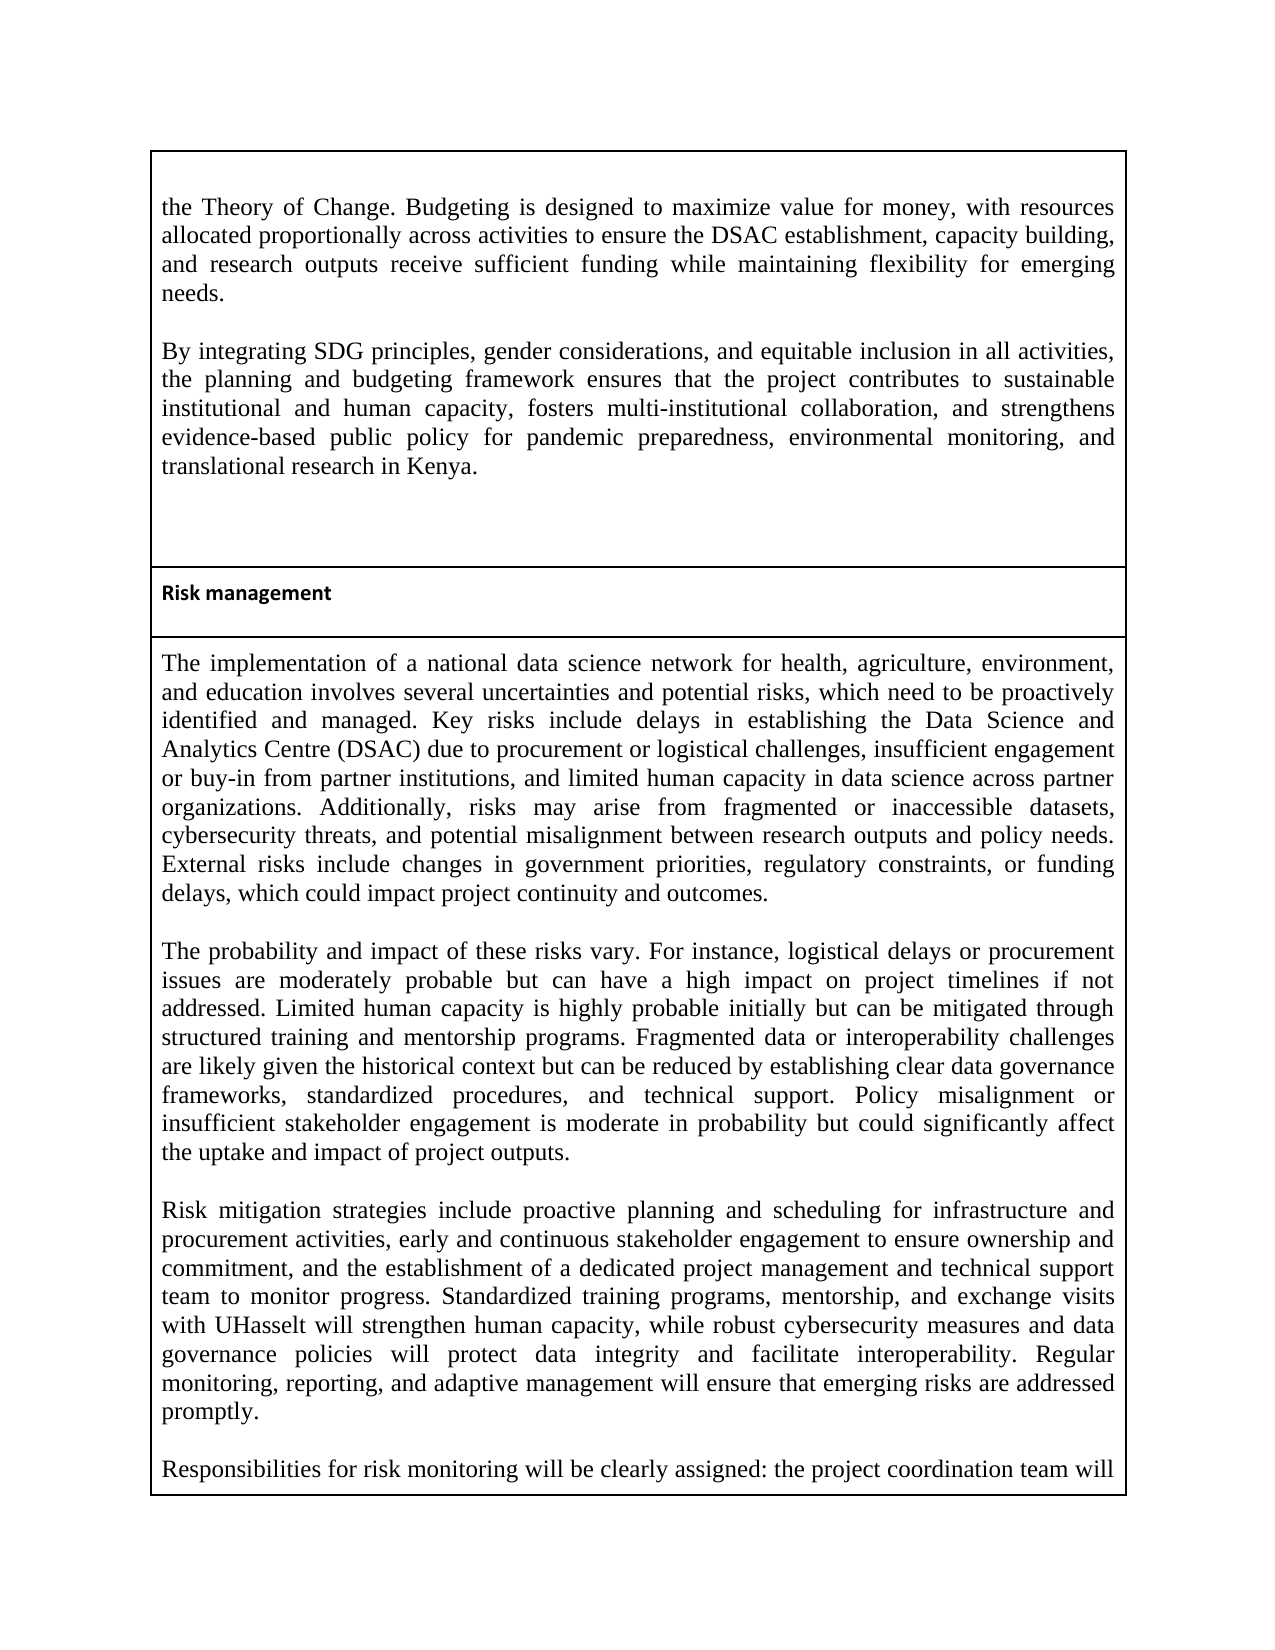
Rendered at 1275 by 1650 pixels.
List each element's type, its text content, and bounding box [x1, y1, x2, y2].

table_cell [152, 638, 1125, 1493]
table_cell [152, 152, 1125, 566]
table_cell Risk management [152, 568, 1125, 636]
